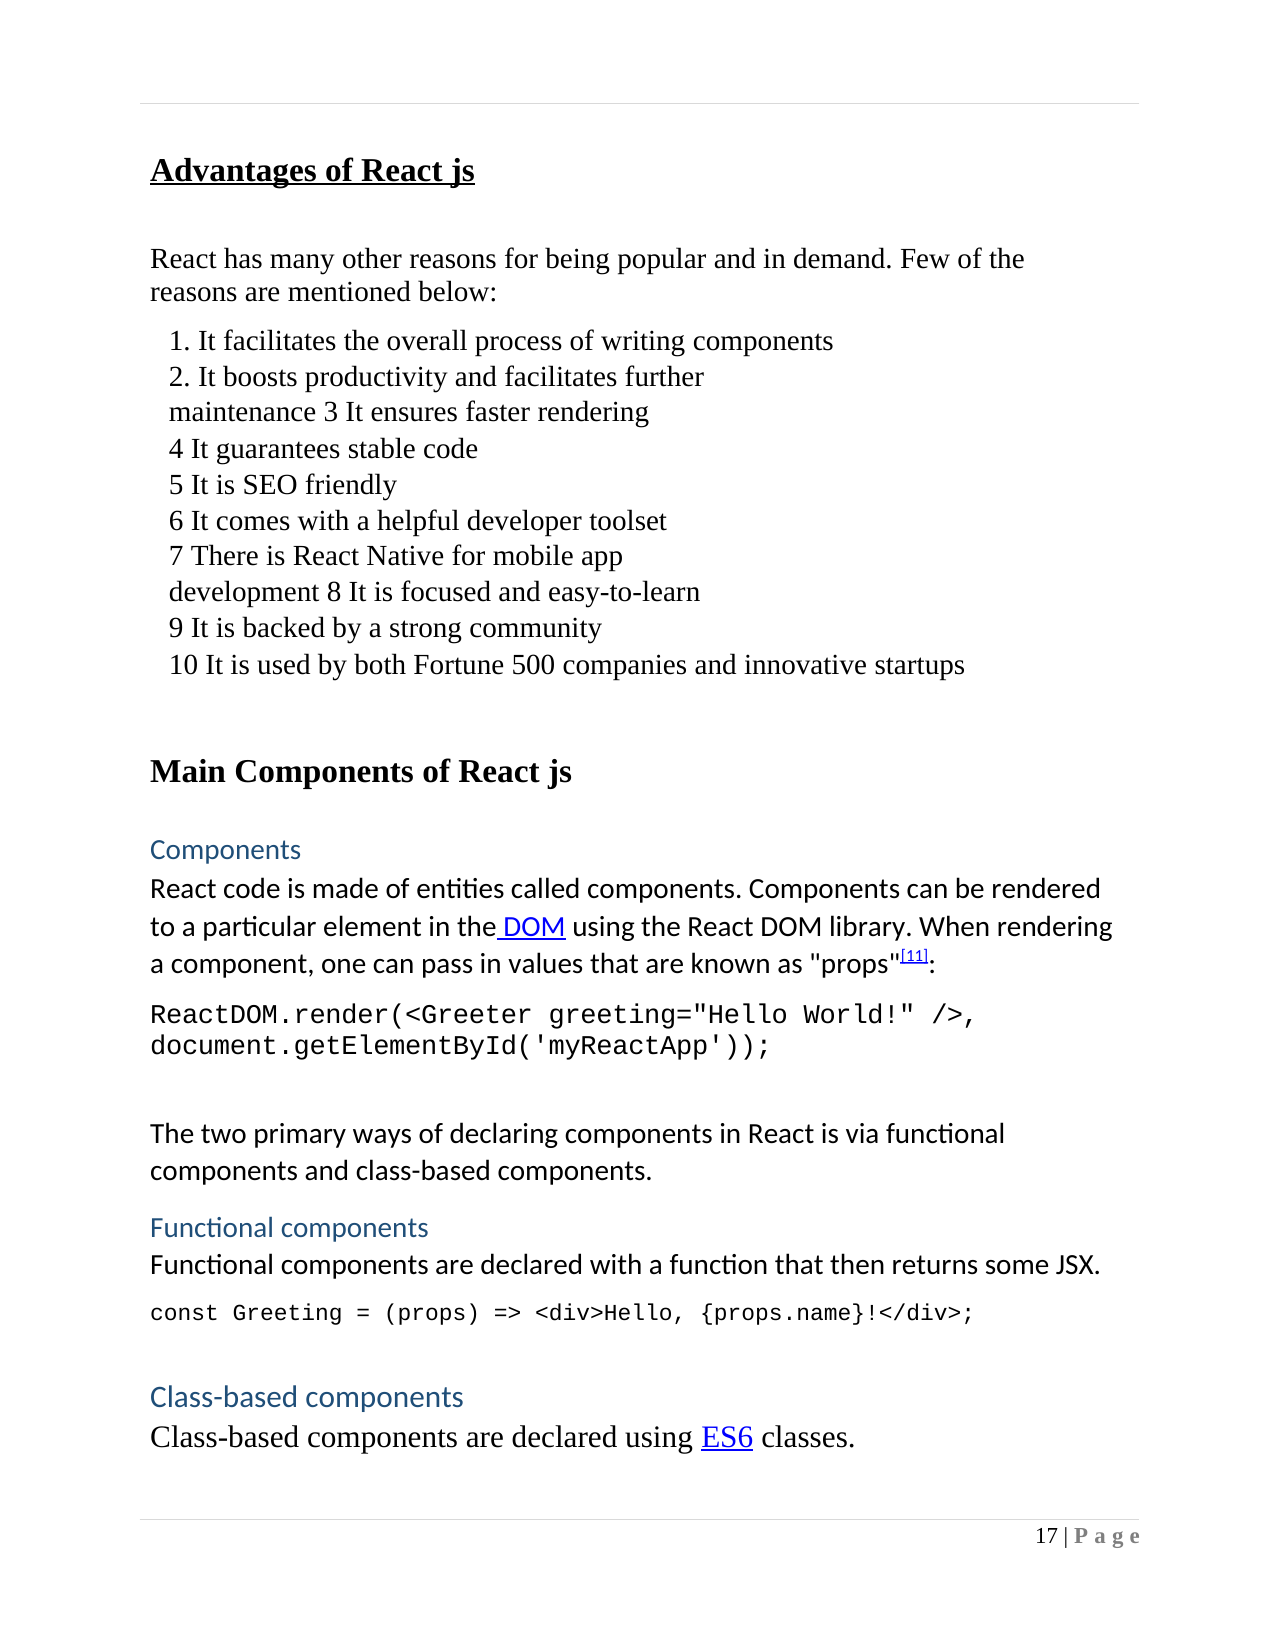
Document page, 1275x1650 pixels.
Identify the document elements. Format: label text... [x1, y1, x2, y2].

text Components [150, 831, 1139, 867]
text ReactDOM.render(<Greeter greeting="Hello World!" />, document.getElementById('myReactApp')); [150, 1001, 1139, 1062]
text const Greeting = (props) => <div>Hello, {props.name}!</div>; [150, 1302, 1139, 1328]
text Functional components are declared with a function that then returns some JSX. [150, 1246, 1139, 1282]
list It comes with a helpful developer toolset [169, 503, 1139, 536]
text React code is made of entities called components. Components can be rendered to a particular element in the DOM using the React DOM library. When rendering a component, one can pass in values that are known as "props"[11]: [150, 870, 1123, 981]
list It is used by both Fortune 500 companies and innovative startups [169, 647, 1139, 681]
subtitle Advantages of React js [150, 150, 1139, 188]
list There is React Native for mobile app development 8 It is focused and easy-to-learn [169, 538, 781, 608]
list It facilitates the overall process of writing components [169, 323, 1139, 356]
text React has many other reasons for being popular and in demand. Few of the reasons are mentioned below: [150, 242, 1059, 308]
text 4 It guarantees stable code 5 It is SEO friendly [169, 431, 480, 501]
text The two primary ways of declaring components in React is via functional components and class-based components. [150, 1115, 1139, 1188]
text Class-based components are declared using ES6 classes. [150, 1418, 1139, 1454]
subtitle Main Components of React js [150, 751, 1139, 789]
list It is backed by a strong community [169, 610, 1139, 643]
subtitle Class-based components [150, 1377, 1139, 1415]
text Functional components [150, 1209, 1139, 1244]
list It boosts productivity and facilitates further maintenance 3 It ensures faster rendering [169, 359, 859, 428]
